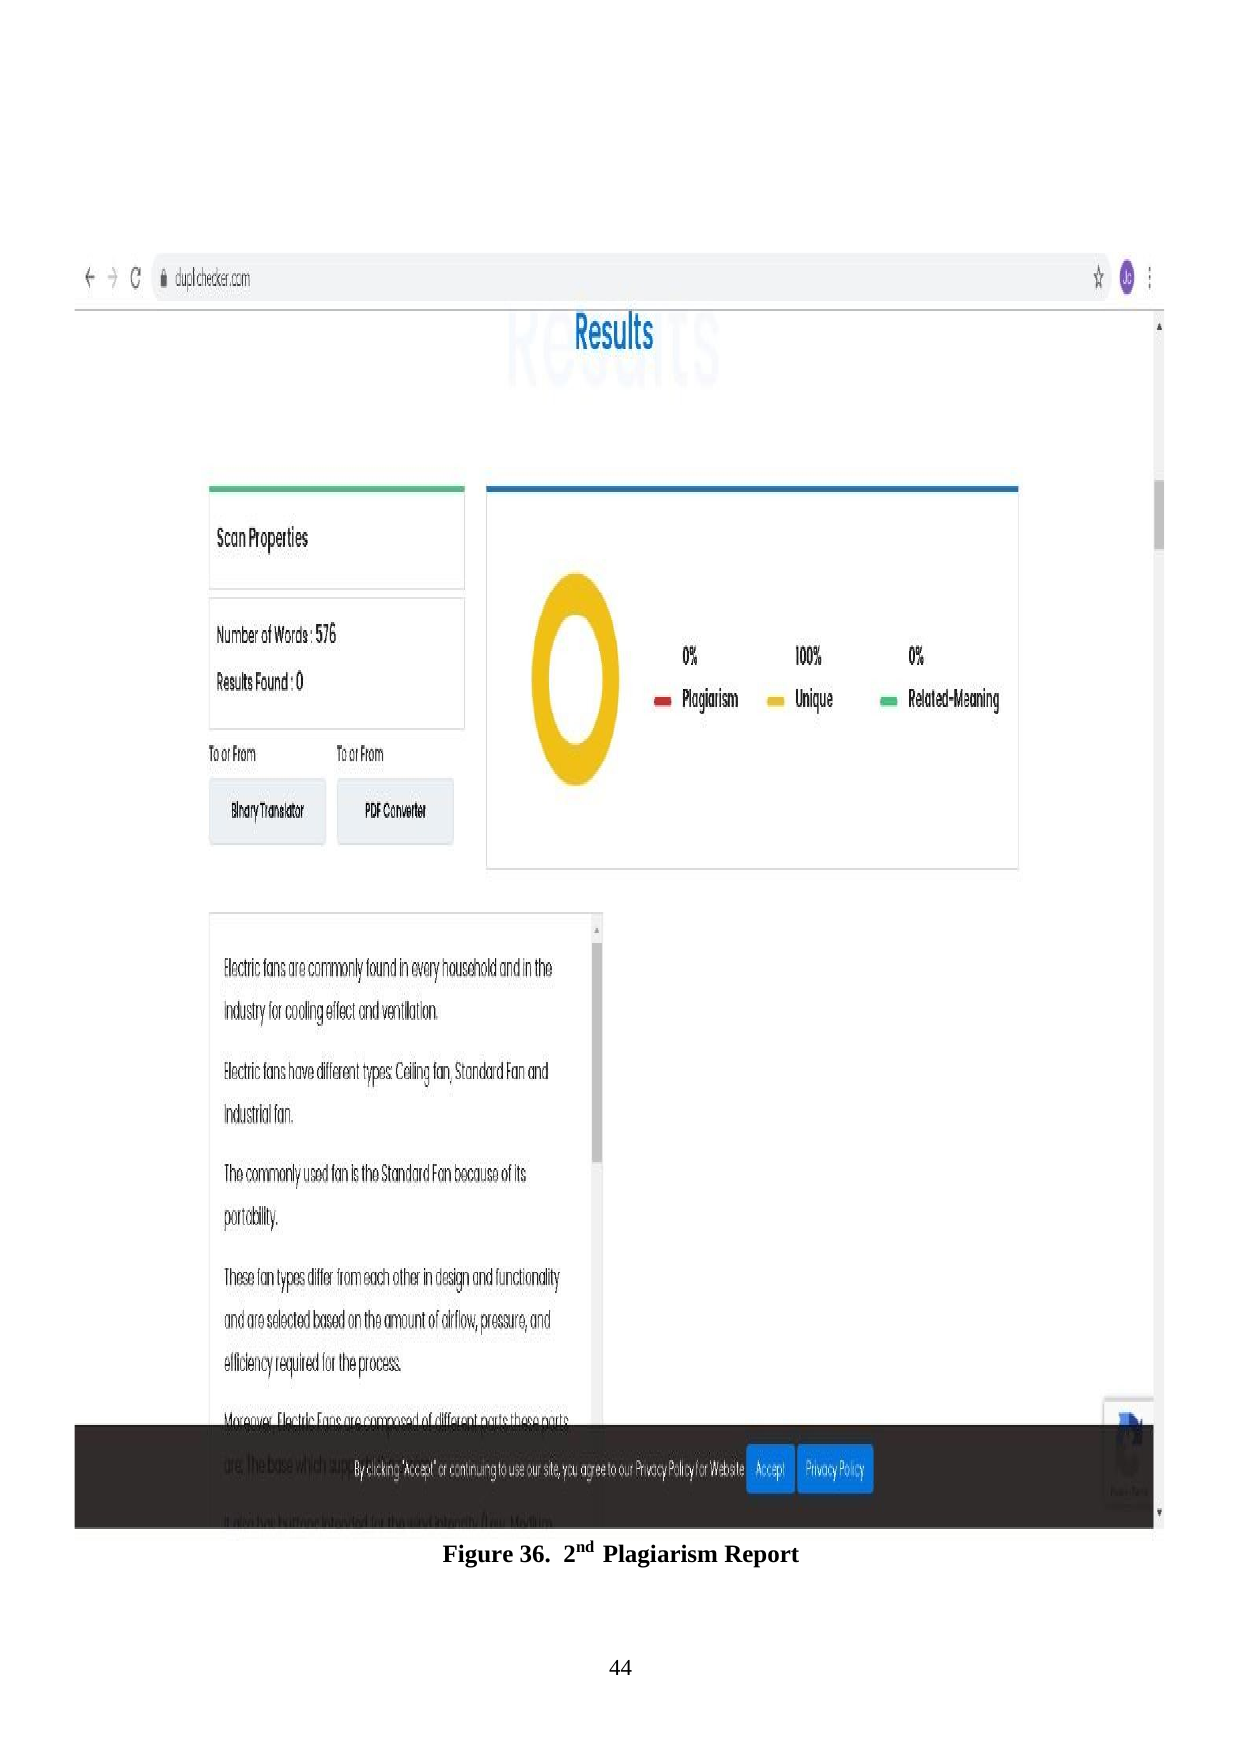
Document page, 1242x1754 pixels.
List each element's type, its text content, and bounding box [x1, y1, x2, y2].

text Figure 36. 2nd Plagiarism Report [324, 1536, 917, 1568]
picture [74, 252, 1165, 1541]
